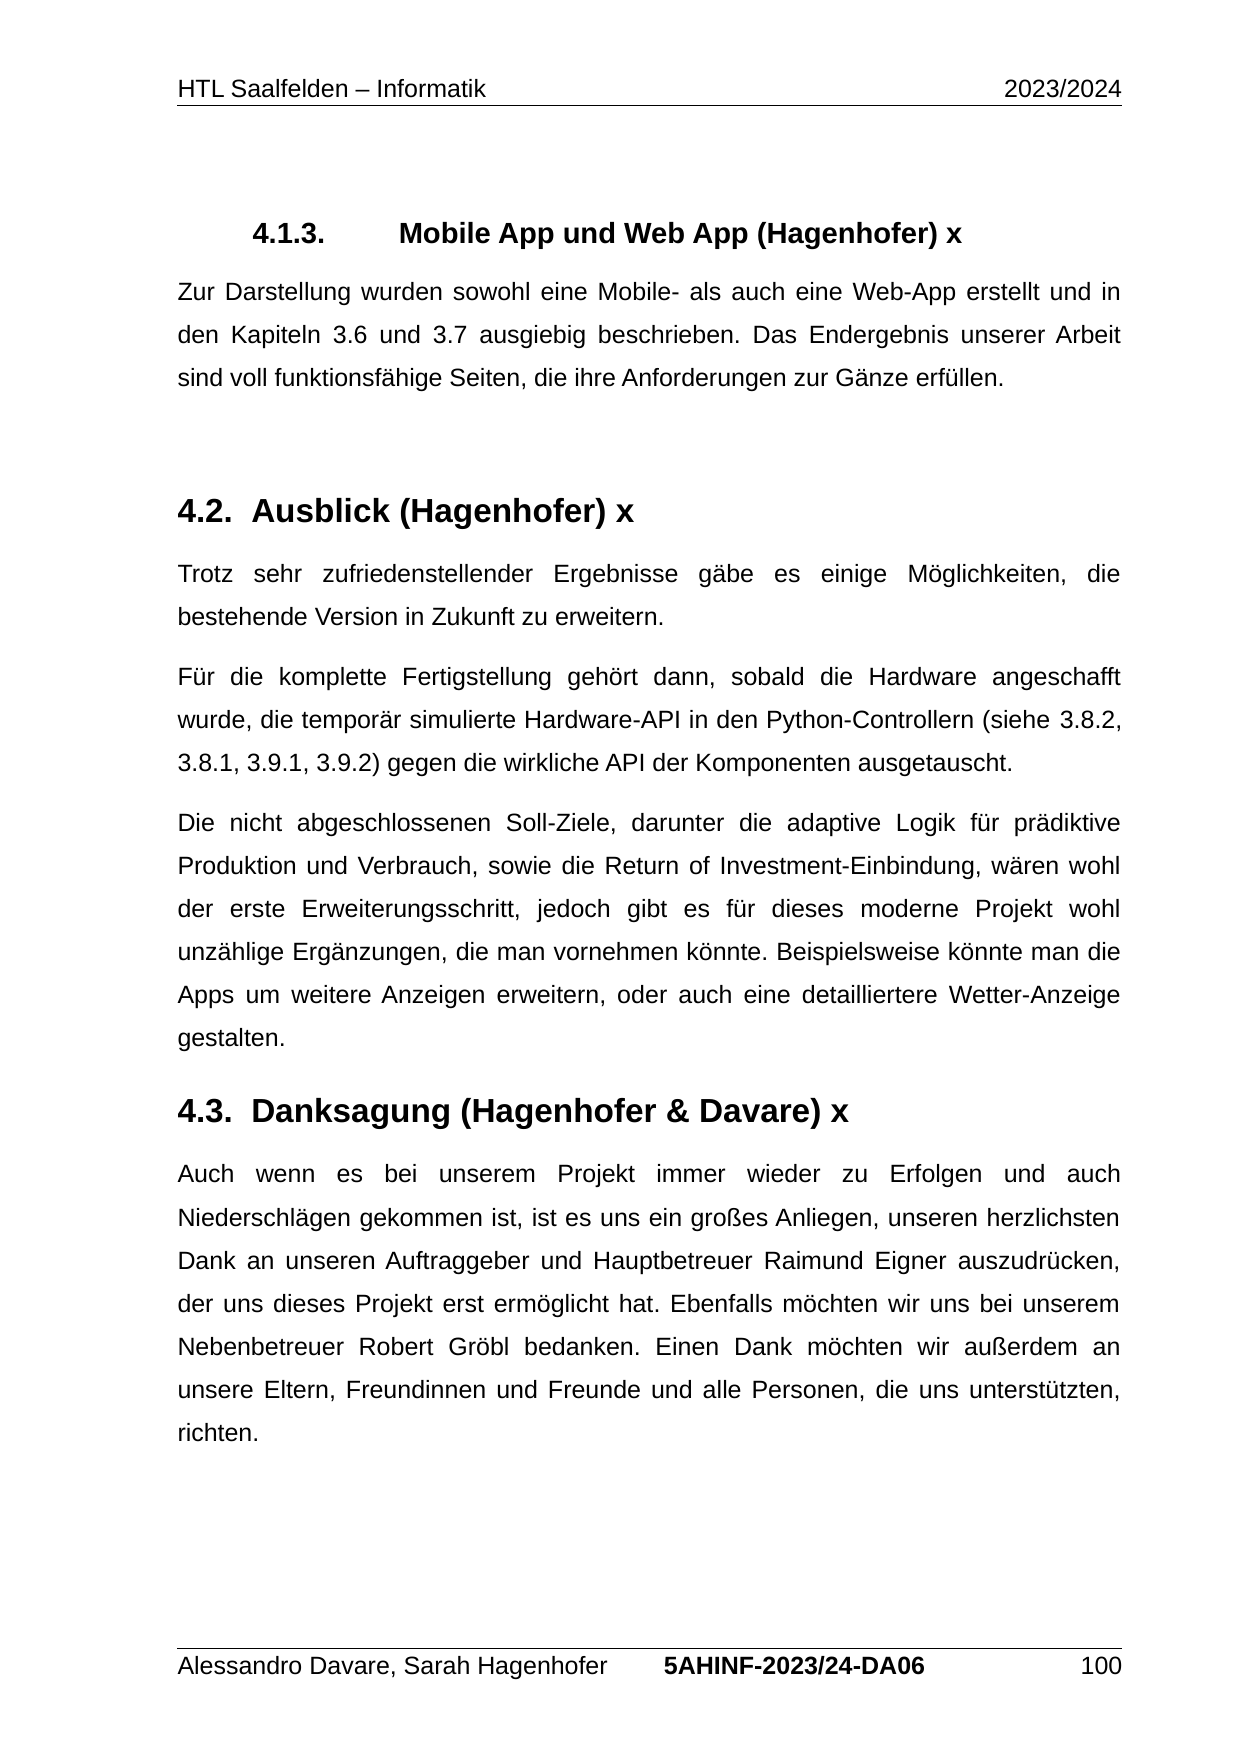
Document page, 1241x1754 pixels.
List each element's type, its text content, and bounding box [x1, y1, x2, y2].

text Die nicht abgeschlossenen Soll-Ziele, darunter die adaptive Logik für prädiktive Produktion und Verbrauch, sowie die Return of Investment-Einbindung, wären wohl der erste Erweiterungsschritt, jedoch gibt es für dieses moderne Projekt wohl unzählige Ergänzungen, die man vornehmen könnte. Beispielsweise könnte man die Apps um weitere Anzeigen erweitern, oder auch eine detailliertere Wetter-Anzeige gestalten. [177, 808, 1122, 1052]
text Trotz sehr zufriedenstellender Ergebnisse gäbe es einige Möglichkeiten, die bestehende Version in Zukunft zu erweitern. [177, 559, 1122, 631]
text Für die komplette Fertigstellung gehört dann, sobald die Hardware angeschafft wurde, die temporär simulierte Hardware-API in den Python-Controllern (siehe 3.8.2, 3.8.1, 3.9.1, 3.9.2) gegen die wirkliche API der Komponenten ausgetauscht. [177, 662, 1122, 777]
subtitle Mobile App und Web App (Hagenhofer) x [252, 216, 1122, 249]
subtitle Danksagung (Hagenhofer & Davare) x [177, 1091, 1122, 1130]
subtitle Ausblick (Hagenhofer) x [177, 491, 1122, 529]
text Zur Darstellung wurden sowohl eine Mobile- als auch eine Web-App erstellt und in den Kapiteln 3.6 und 3.7 ausgiebig beschrieben. Das Endergebnis unserer Arbeit sind voll funktionsfähige Seiten, die ihre Anforderungen zur Gänze erfüllen. [177, 277, 1122, 392]
text Auch wenn es bei unserem Projekt immer wieder zu Erfolgen und auch Niederschlägen gekommen ist, ist es uns ein großes Anliegen, unseren herzlichsten Dank an unseren Auftraggeber und Hauptbetreuer Raimund Eigner auszudrücken, der uns dieses Projekt erst ermöglicht hat. Ebenfalls möchten wir uns bei unserem Nebenbetreuer Robert Gröbl bedanken. Einen Dank möchten wir außerdem an unsere Eltern, Freundinnen und Freunde und alle Personen, die uns unterstützten, richten. [177, 1159, 1122, 1447]
